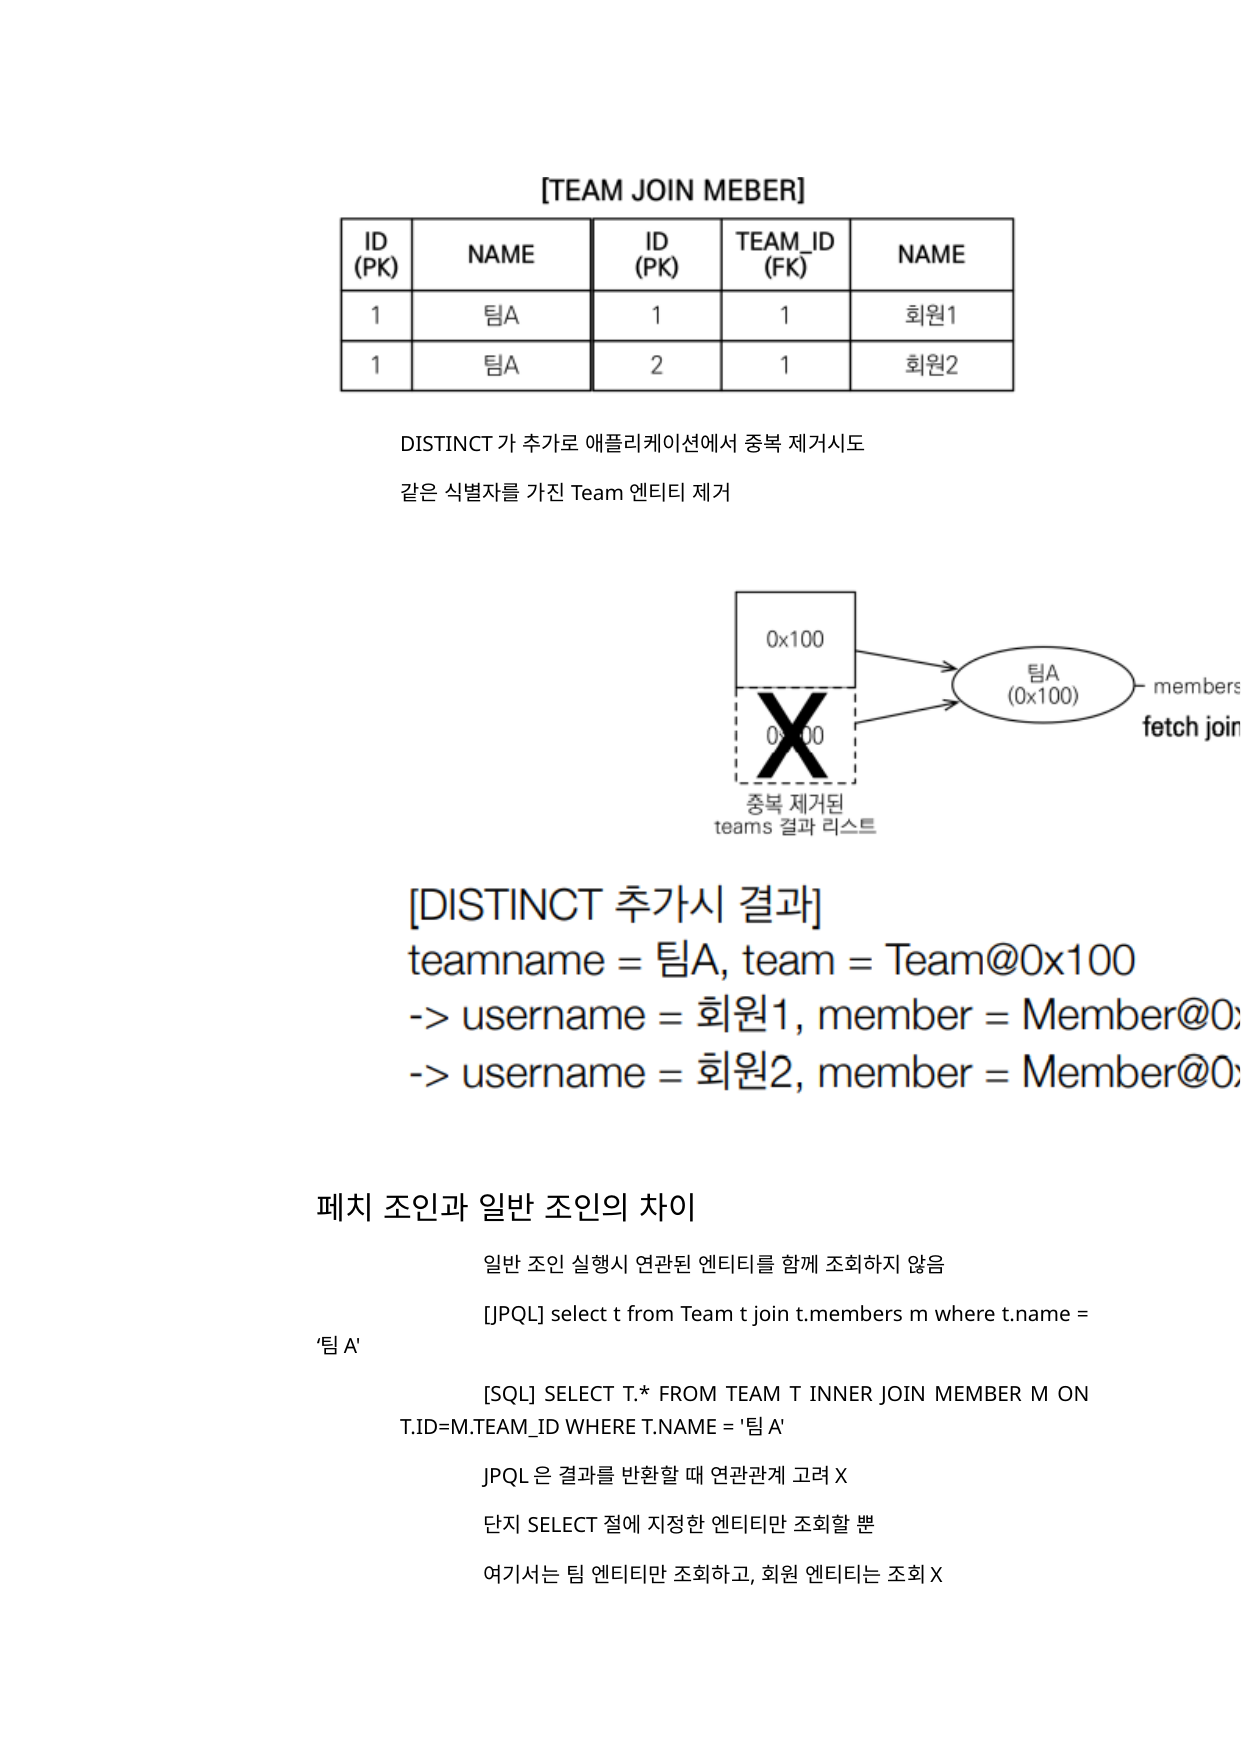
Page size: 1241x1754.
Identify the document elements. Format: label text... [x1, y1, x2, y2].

text 같은 식별자를 가진 Team 엔티티 제거 [317, 477, 1090, 507]
text 페치 조인과 일반 조인의 차이 [233, 1183, 1090, 1228]
text JPQL은 결과를 반환할 때 연관관계 고려X [400, 1459, 1090, 1489]
text 일반 조인 실행시 연관된 엔티티를 함께 조회하지 않음 [317, 1249, 1090, 1279]
text 여기서는 팀 엔티티만 조회하고, 회원 엔티티는 조회X [400, 1558, 1090, 1588]
picture [400, 573, 1241, 1117]
text [JPQL] select t from Team t join t.members m where t.name = ‘팀A' [317, 1299, 1090, 1360]
text 단지 SELECT 절에 지정한 엔티티만 조회할 뿐 [400, 1509, 1090, 1539]
picture [316, 177, 1044, 409]
text [SQL] SELECT T.* FROM TEAM T INNER JOIN MEMBER M ON T.ID=M.TEAM_ID WHERE T.NAME = '팀A' [400, 1379, 1090, 1440]
text DISTINCT가 추가로 애플리케이션에서 중복 제거시도 [317, 427, 1090, 458]
